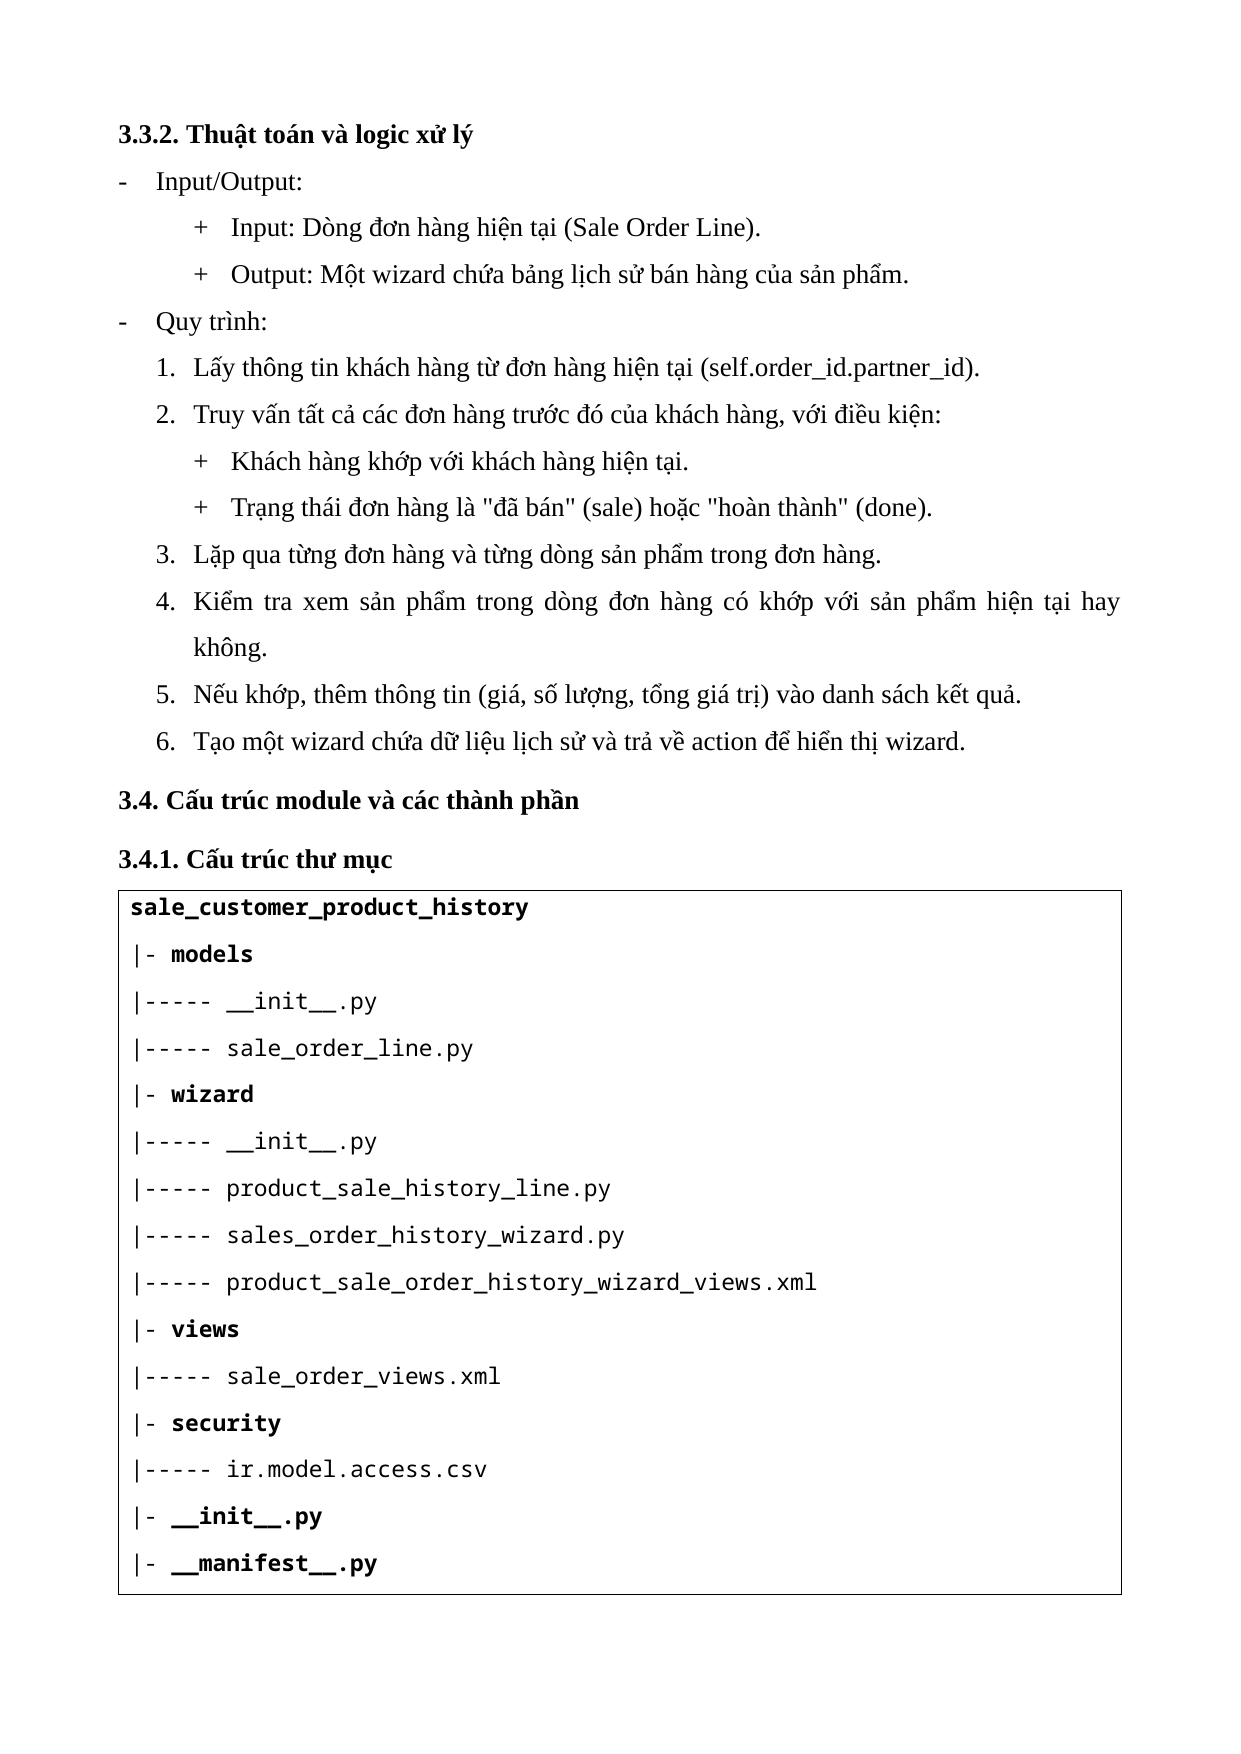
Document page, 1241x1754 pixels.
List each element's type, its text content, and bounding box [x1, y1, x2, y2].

list Input: Dòng đơn hàng hiện tại (Sale Order Line). [193, 211, 1122, 243]
table_header sale_customer_product_history |- models |----- __init__.py |----- sale_order_line.py |- wizard |----- __init__.py |----- product_sale_history_line.py |----- sales_order_history_wizard.py |----- product_sale_order_history_wizard_views.xml |- views |----- sale_order_views.xml |- security |----- ir.model.access.csv |- __init__.py |- __manifest__.py [119, 891, 1121, 1594]
list Khách hàng khớp với khách hàng hiện tại. [193, 445, 1122, 476]
subtitle Cấu trúc thư mục [118, 843, 1122, 874]
list Truy vấn tất cả các đơn hàng trước đó của khách hàng, với điều kiện: [156, 398, 1122, 429]
list Lấy thông tin khách hàng từ đơn hàng hiện tại (self.order_id.partner_id). [156, 351, 1122, 383]
list Input/Output: [118, 165, 1122, 196]
list Output: Một wizard chứa bảng lịch sử bán hàng của sản phẩm. [193, 258, 1122, 289]
list Lặp qua từng đơn hàng và từng dòng sản phẩm trong đơn hàng. [156, 538, 1122, 569]
list Nếu khớp, thêm thông tin (giá, số lượng, tổng giá trị) vào danh sách kết quả. [156, 678, 1122, 709]
list Trạng thái đơn hàng là "đã bán" (sale) hoặc "hoàn thành" (done). [193, 491, 1122, 523]
list Tạo một wizard chứa dữ liệu lịch sử và trả về action để hiển thị wizard. [156, 725, 1122, 756]
subtitle Cấu trúc module và các thành phần [118, 784, 1122, 815]
subtitle Thuật toán và logic xử lý [118, 118, 1122, 149]
list Kiểm tra xem sản phẩm trong dòng đơn hàng có khớp với sản phẩm hiện tại hay không. [156, 585, 1122, 663]
list Quy trình: [118, 305, 1122, 336]
